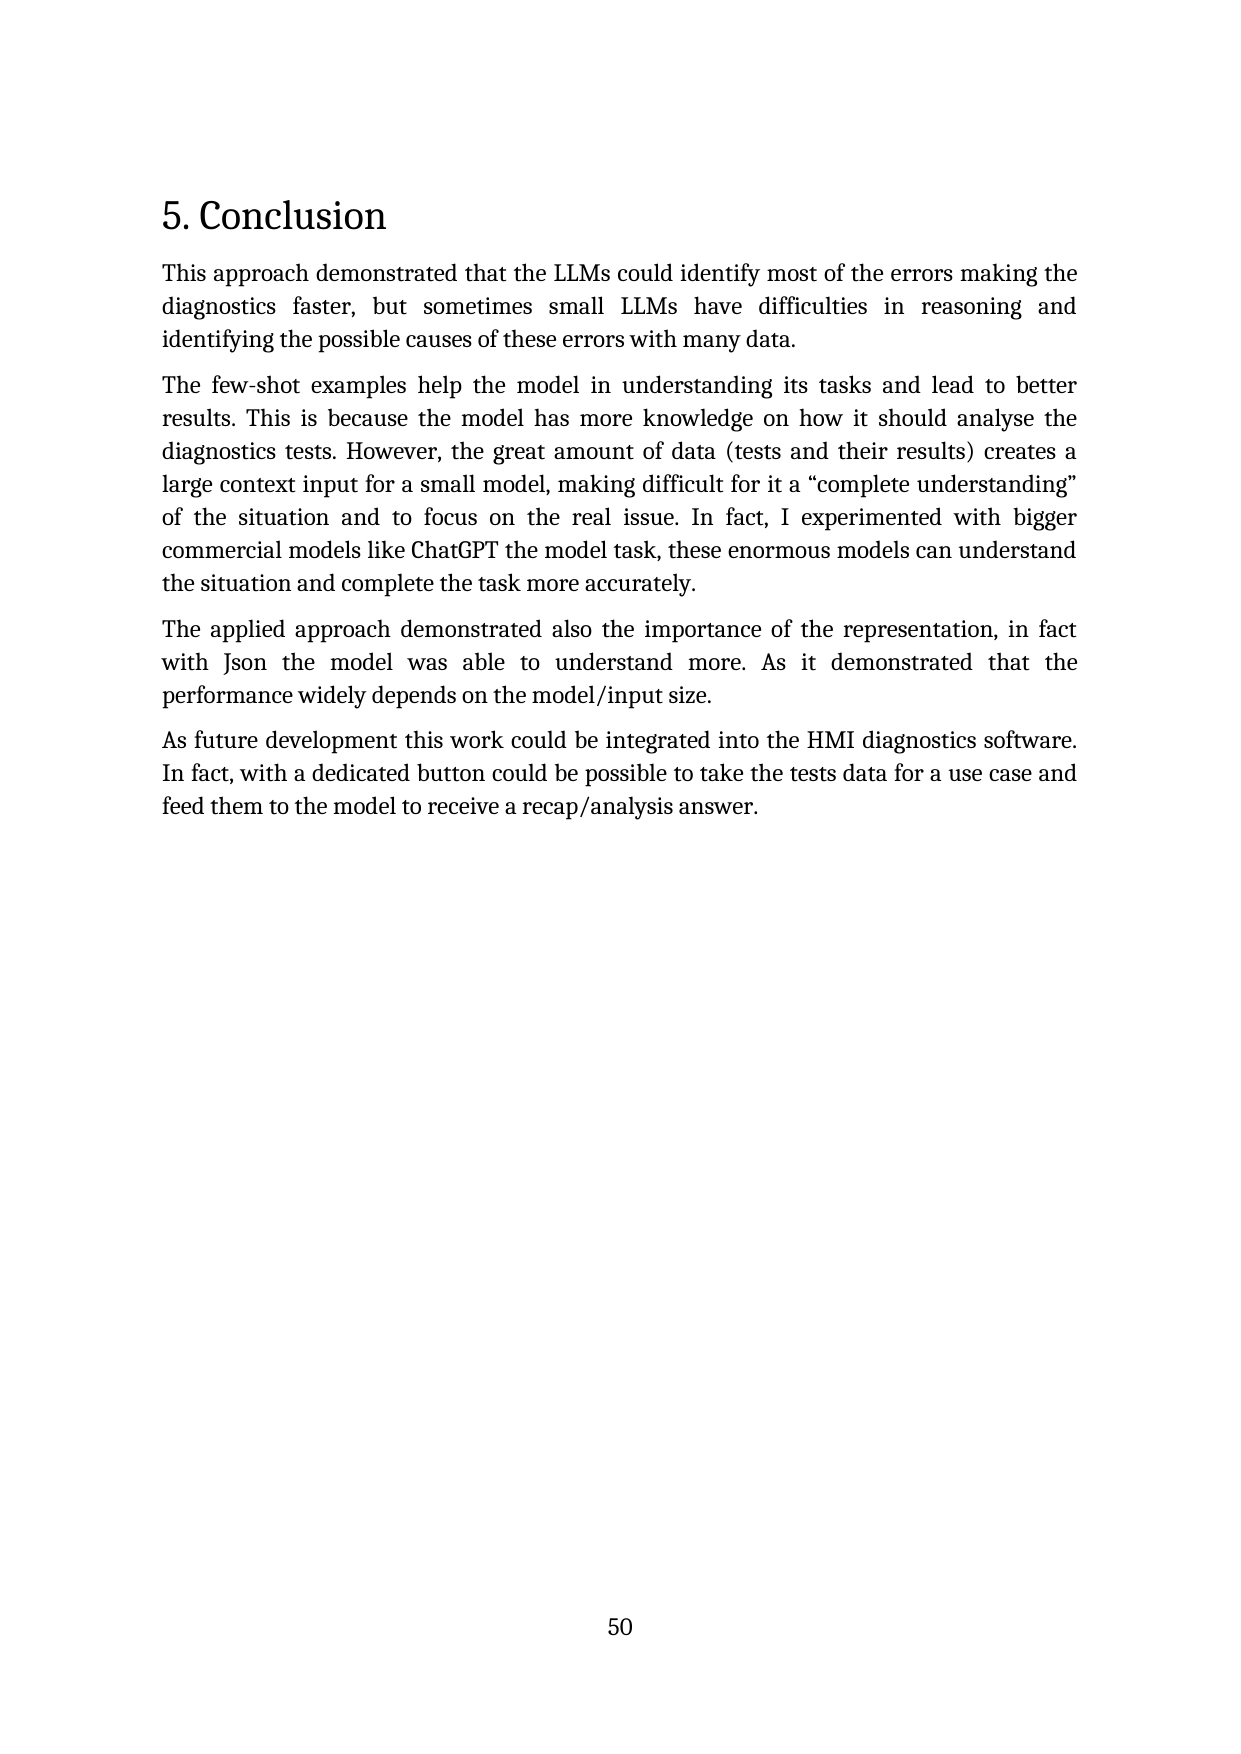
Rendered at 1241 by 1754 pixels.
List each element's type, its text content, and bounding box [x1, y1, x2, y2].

text This approach demonstrated that the LLMs could identify most of the errors making the diagnostics faster, but sometimes small LLMs have difficulties in reasoning and identifying the possible causes of these errors with many data. [162, 259, 1078, 354]
text The applied approach demonstrated also the importance of the representation, in fact with Json the model was able to understand more. As it demonstrated that the performance widely depends on the model/input size. [162, 614, 1078, 709]
subtitle 5. Conclusion [162, 192, 1078, 239]
text The few-shot examples help the model in understanding its tasks and lead to better results. This is because the model has more knowledge on how it should analyse the diagnostics tests. However, the great amount of data (tests and their results) creates a large context input for a small model, making difficult for it a “complete understanding” of the situation and to focus on the real issue. In fact, I experimented with bigger commercial models like ChatGPT the model task, these enormous models can understand the situation and complete the task more accurately. [162, 371, 1078, 598]
text As future development this work could be integrated into the HMI diagnostics software. In fact, with a dedicated button could be possible to take the tests data for a use case and feed them to the model to receive a recap/analysis answer. [162, 726, 1078, 821]
